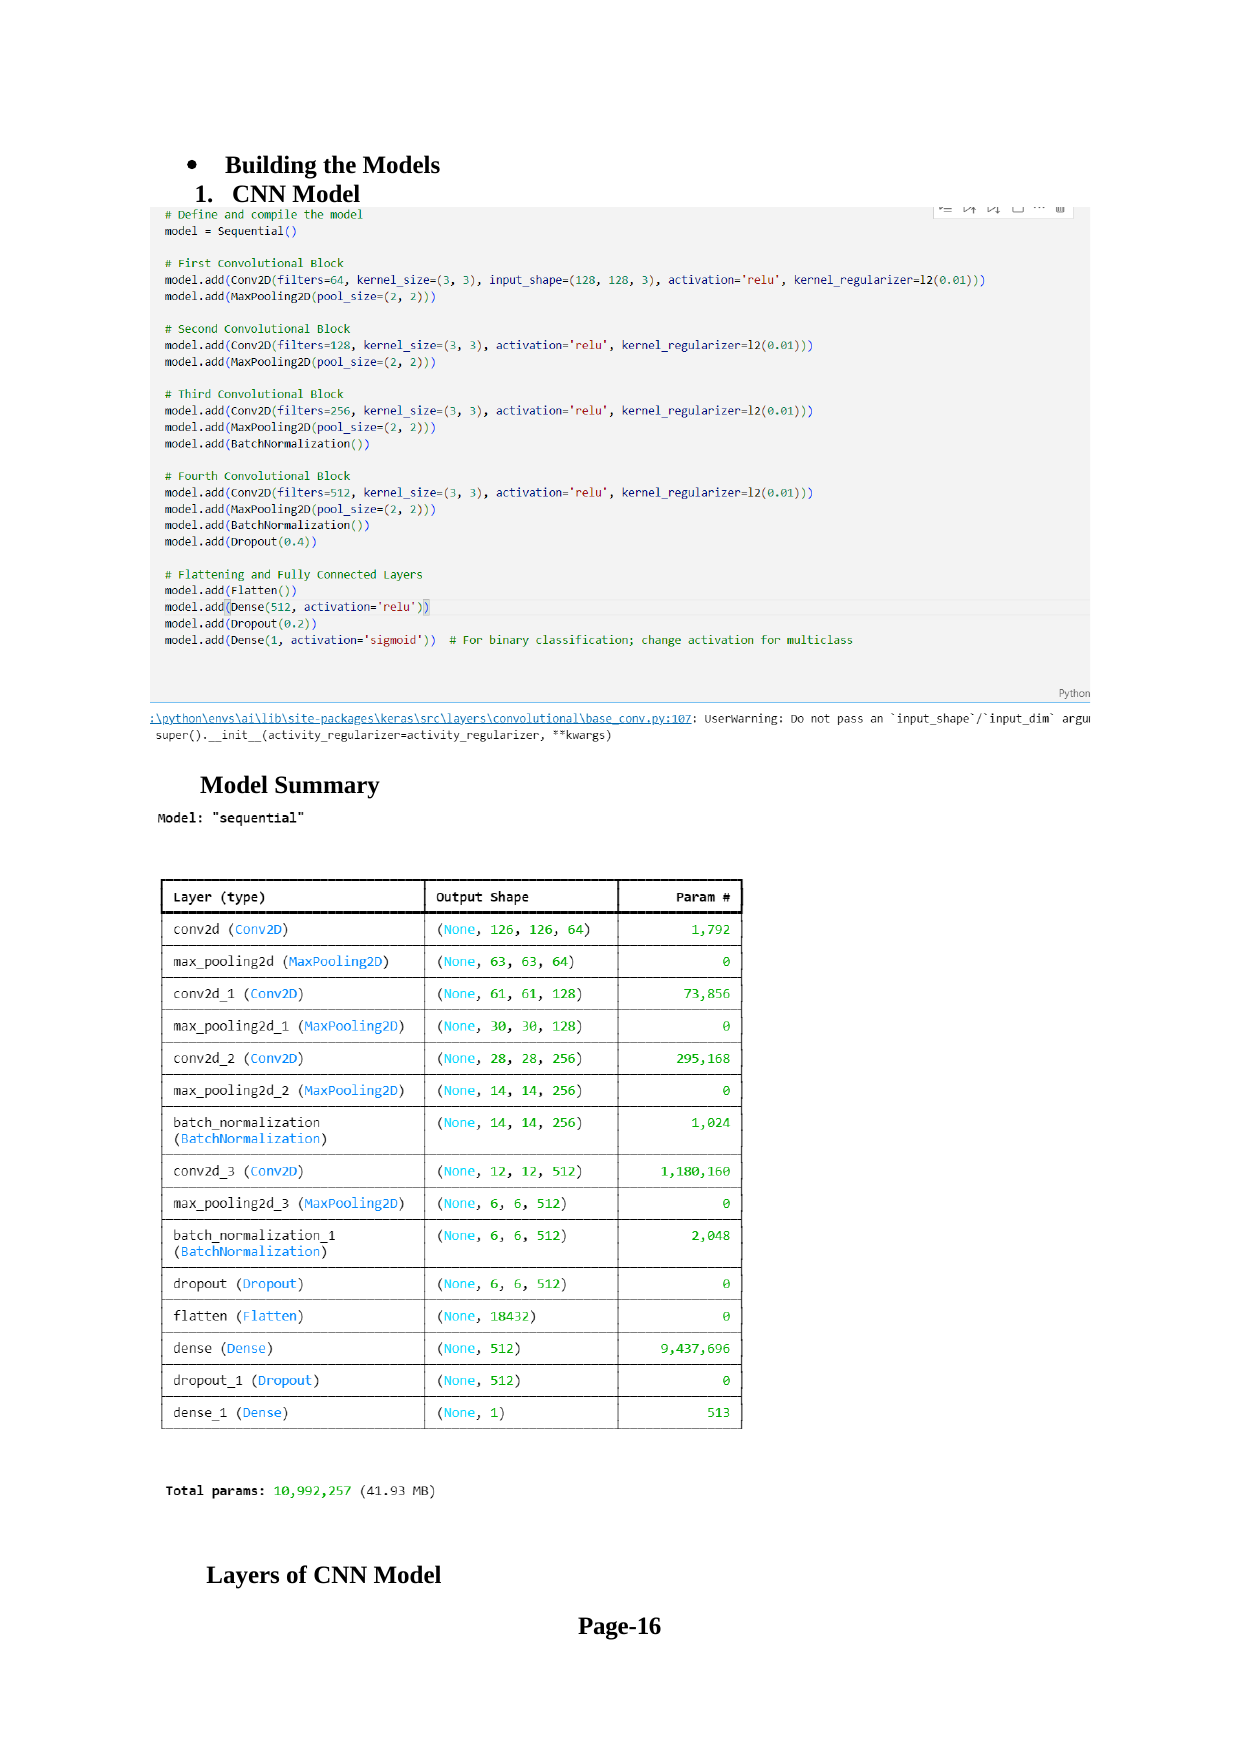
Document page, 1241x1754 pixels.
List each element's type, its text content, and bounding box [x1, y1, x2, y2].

list Building the Models [187, 150, 1090, 179]
text Model Summary [150, 770, 1090, 799]
list CNN Model [194, 179, 1090, 207]
picture [150, 799, 823, 1503]
picture [150, 207, 1091, 742]
text Layers of CNN Model [150, 1560, 1090, 1588]
